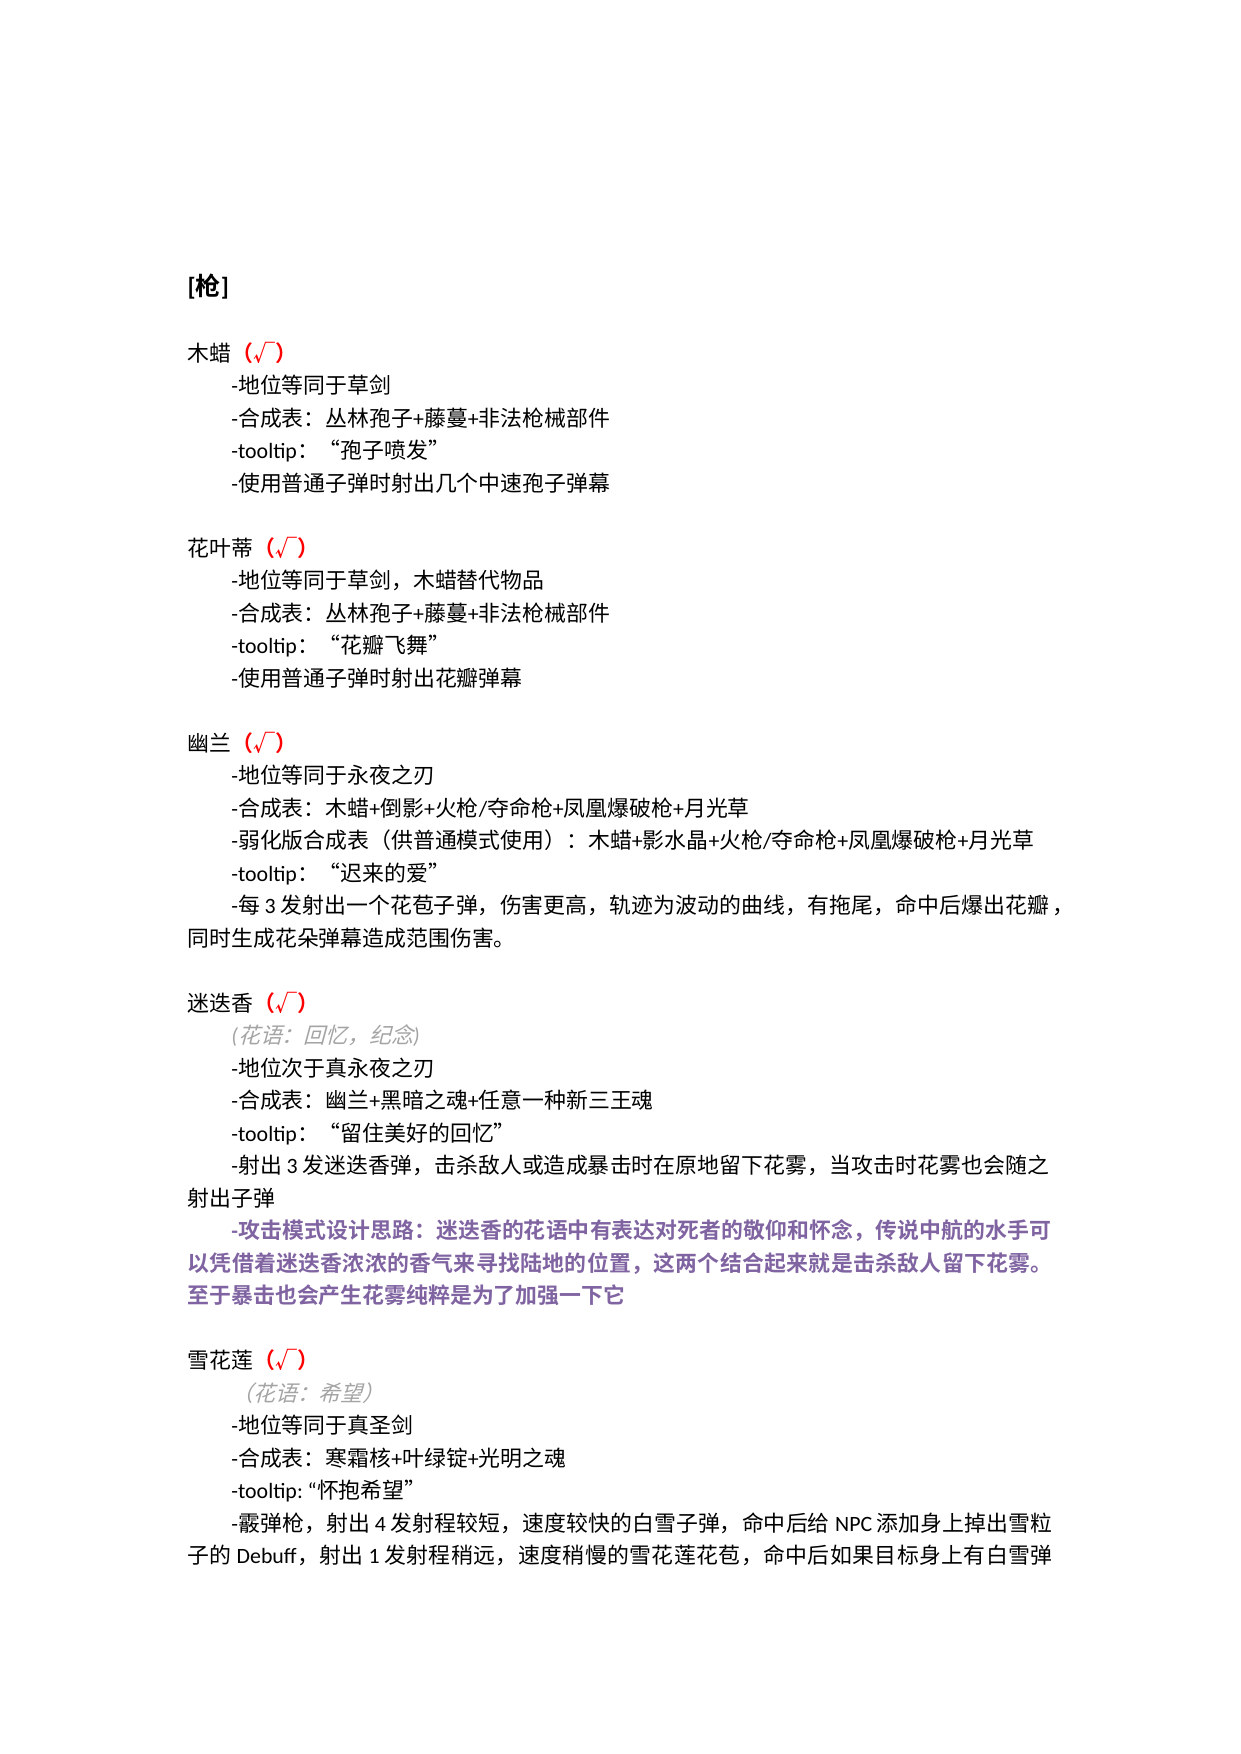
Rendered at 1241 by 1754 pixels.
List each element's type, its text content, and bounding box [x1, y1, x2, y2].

text -合成表：幽兰+黑暗之魂+任意一种新三王魂 [187, 1083, 1053, 1115]
text -合成表：木蜡+倒影+火枪/夺命枪+凤凰爆破枪+月光草 [187, 790, 1053, 823]
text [187, 1505, 1053, 1570]
text -使用普通子弹时射出花瓣弹幕 [187, 660, 1053, 693]
text 雪花莲（√） [187, 1343, 1053, 1375]
text -地位次于真永夜之刃 [187, 1050, 1053, 1083]
text -tooltip: “怀抱希望” [187, 1473, 1053, 1505]
text -地位等同于真圣剑 [187, 1408, 1053, 1440]
text -合成表：丛林孢子+藤蔓+非法枪械部件 [187, 400, 1053, 433]
text -tooltip：“迟来的爱” [187, 855, 1053, 888]
text -射出3发迷迭香弹，击杀敌人或造成暴击时在原地留下花雾，当攻击时花雾也会随之射出子弹 [187, 1148, 1053, 1213]
text -地位等同于草剑 [187, 368, 1053, 400]
text 木蜡（√） [187, 335, 1053, 368]
text 幽兰（√） [187, 725, 1053, 758]
text 花叶蒂（√） [187, 530, 1053, 563]
text -攻击模式设计思路：迷迭香的花语中有表达对死者的敬仰和怀念，传说中航的水手可以凭借着迷迭香浓浓的香气来寻找陆地的位置，这两个结合起来就是击杀敌人留下花雾。至于暴击也会产生花雾纯粹是为了加强一下它 [187, 1213, 1053, 1310]
text -合成表：丛林孢子+藤蔓+非法枪械部件 [187, 595, 1053, 628]
text -弱化版合成表（供普通模式使用）：木蜡+影水晶+火枪/夺命枪+凤凰爆破枪+月光草 [187, 823, 1053, 855]
subtitle [枪] [187, 252, 1053, 317]
text -地位等同于草剑，木蜡替代物品 [187, 563, 1053, 595]
text -使用普通子弹时射出几个中速孢子弹幕 [187, 465, 1053, 498]
text -tooltip：“孢子喷发” [187, 433, 1053, 465]
text -tooltip：“花瓣飞舞” [187, 628, 1053, 660]
text -每3发射出一个花苞子弹，伤害更高，轨迹为波动的曲线，有拖尾，命中后爆出花瓣，同时生成花朵弹幕造成范围伤害。 [187, 888, 1053, 953]
text 迷迭香（√） [187, 985, 1053, 1018]
text -合成表：寒霜核+叶绿锭+光明之魂 [187, 1440, 1053, 1473]
text （花语：希望） [187, 1375, 1053, 1408]
text -地位等同于永夜之刃 [187, 758, 1053, 790]
text (花语：回忆，纪念) [187, 1018, 1053, 1050]
text -tooltip：“留住美好的回忆” [187, 1115, 1053, 1148]
